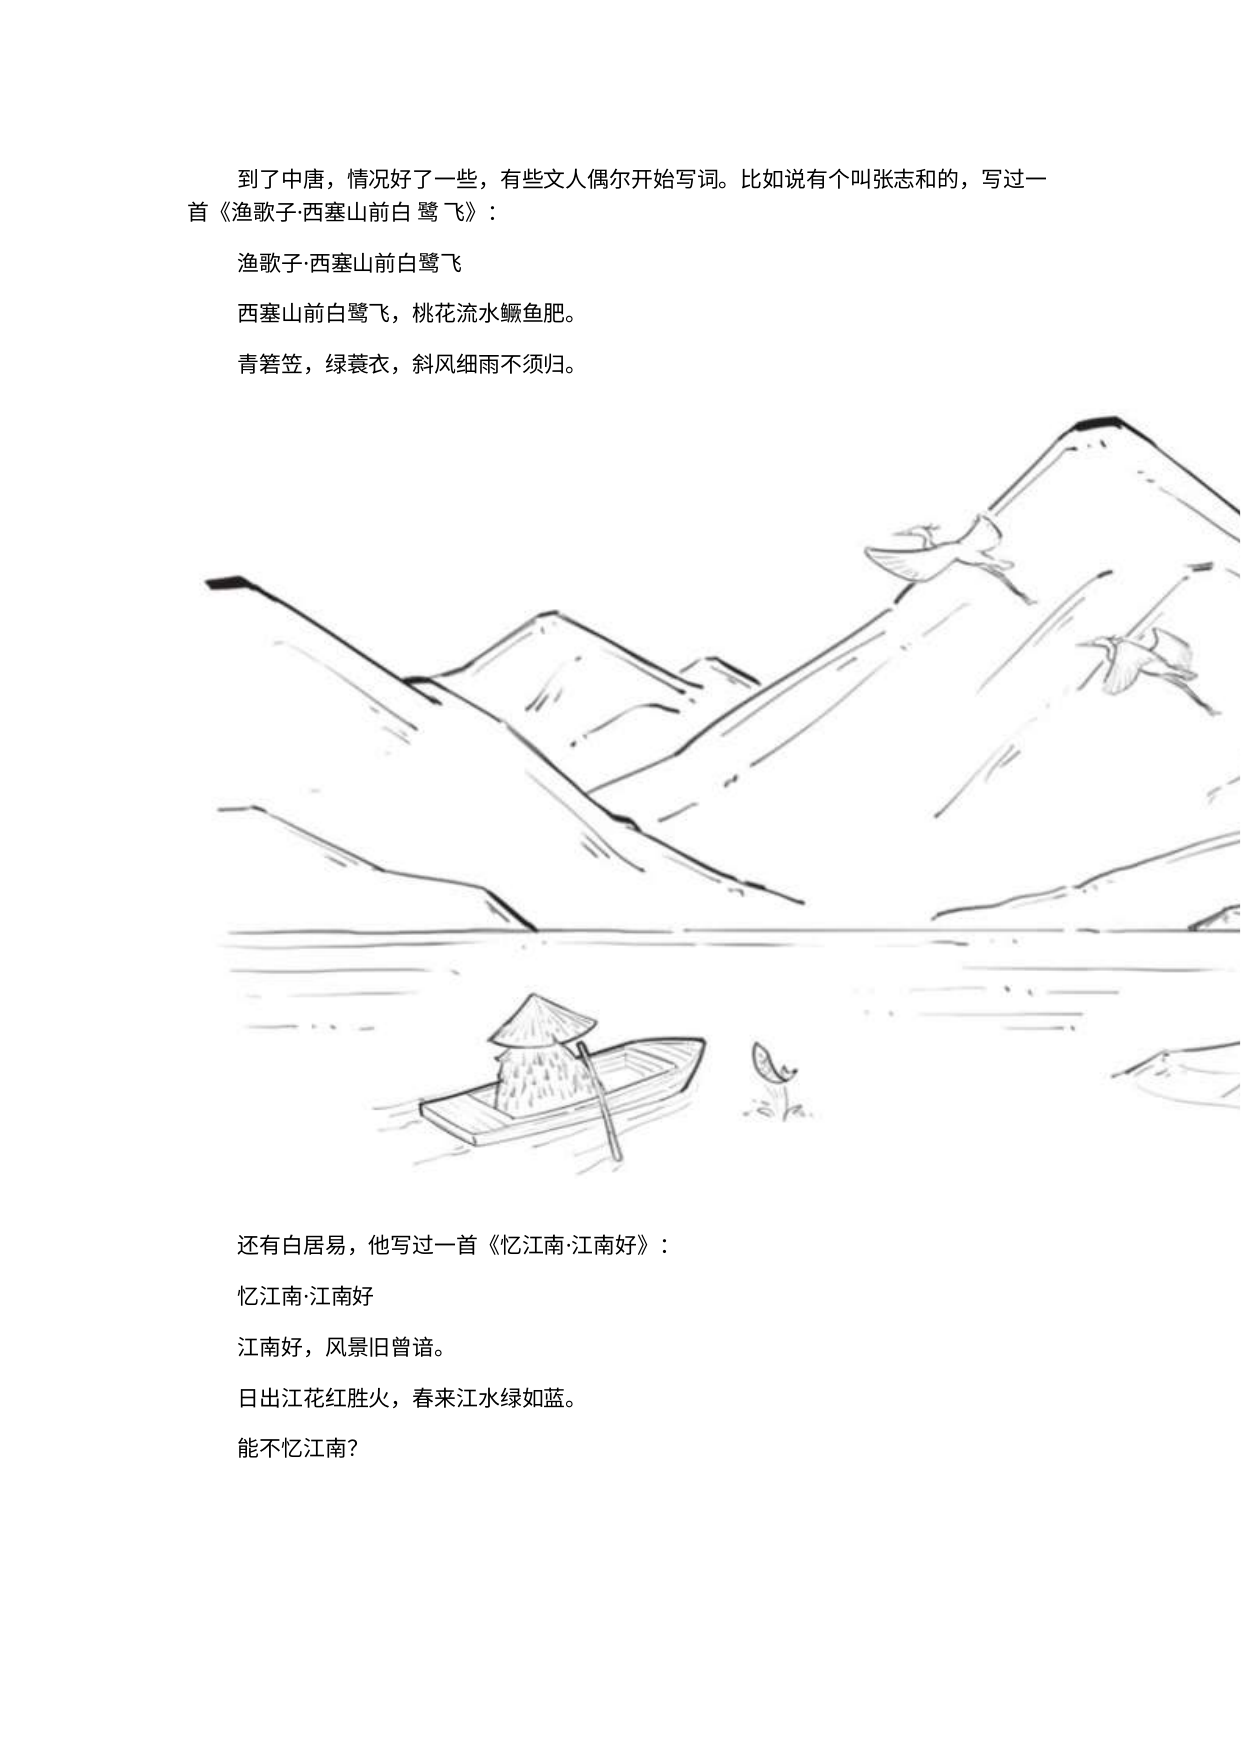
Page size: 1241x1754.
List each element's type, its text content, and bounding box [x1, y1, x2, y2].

text 还有白居易，他写过一首《忆江南·江南好》： [187, 1228, 1053, 1261]
picture [187, 397, 1241, 1179]
text 忆江南·江南好 [187, 1279, 1053, 1311]
text 西塞山前白鹭飞，桃花流水鳜鱼肥。 [187, 296, 1053, 328]
text 日出江花红胜火，春来江水绿如蓝。 [187, 1380, 1053, 1413]
text 到了中唐，情况好了一些，有些文人偶尔开始写词。比如说有个叫张志和的，写过一首《渔歌子·西塞山前白 鹭 飞》： [187, 162, 1053, 227]
text 渔歌子·西塞山前白鹭飞 [187, 245, 1053, 278]
text 青箬笠，绿蓑衣，斜风细雨不须归。 [187, 347, 1053, 379]
text 江南好，风景旧曾谙。 [187, 1329, 1053, 1362]
text 能不忆江南？ [187, 1431, 1053, 1463]
